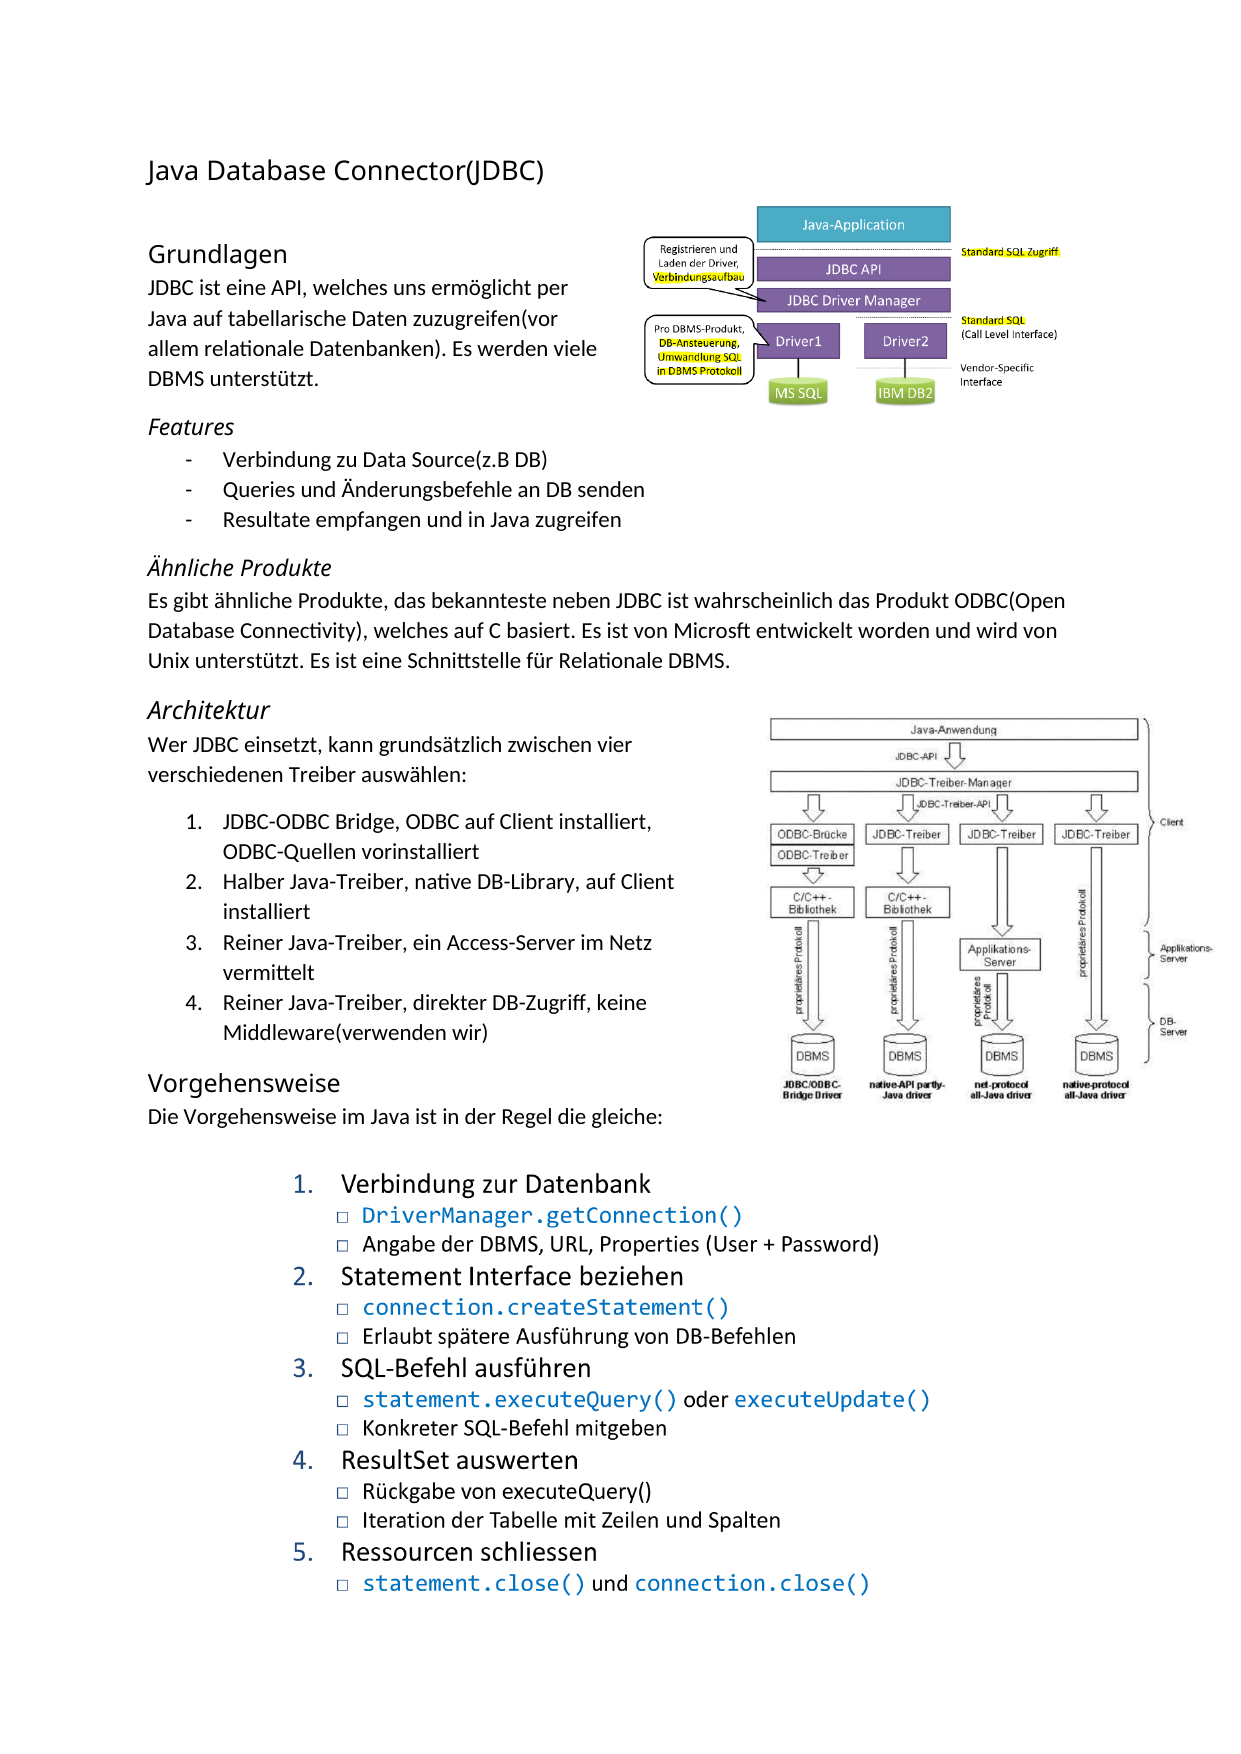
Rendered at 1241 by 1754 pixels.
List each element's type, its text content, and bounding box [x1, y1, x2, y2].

text JDBC ist eine API, welches uns ermöglicht per Java auf tabellarische Daten zuzugreifen(vor allem relationale Datenbanken). Es werden viele DBMS unterstützt. [148, 273, 621, 392]
list JDBC-ODBC Bridge, ODBC auf Client installiert, ODBC-Quellen vorinstalliert [185, 807, 710, 865]
picture [621, 201, 1091, 432]
list Halber Java-Treiber, native DB-Library, auf Client installiert [185, 867, 710, 926]
subtitle Features [148, 411, 1093, 442]
subtitle Java Database Connector(JDBC) [148, 152, 1093, 189]
list Reiner Java-Treiber, direkter DB-Zugriff, keine Middleware(verwenden wir) [185, 988, 710, 1046]
list Resultate empfangen und in Java zugreifen [185, 505, 1093, 533]
list Verbindung zu Data Source(z.B DB) [185, 445, 1093, 473]
subtitle Vorgehensweise [148, 1065, 710, 1099]
text Die Vorgehensweise im Java ist in der Regel die gleiche: [148, 1102, 1093, 1130]
picture [710, 710, 1240, 1109]
list Queries und Änderungsbefehle an DB senden [185, 475, 1093, 503]
subtitle Grundlagen [148, 237, 621, 271]
list Reiner Java-Treiber, ein Access-Server im Netz vermittelt [185, 928, 710, 986]
subtitle Architektur [148, 693, 1093, 727]
subtitle Ähnliche Produkte [148, 552, 1093, 583]
text Wer JDBC einsetzt, kann grundsätzlich zwischen vier verschiedenen Treiber auswählen: [148, 730, 710, 788]
text Es gibt ähnliche Produkte, das bekannteste neben JDBC ist wahrscheinlich das Produkt ODBC(Open Database Connectivity), welches auf C basiert. Es ist von Microsft entwickelt worden und wird von Unix unterstützt. Es ist eine Schnittstelle für Relationale DBMS. [148, 586, 1093, 674]
